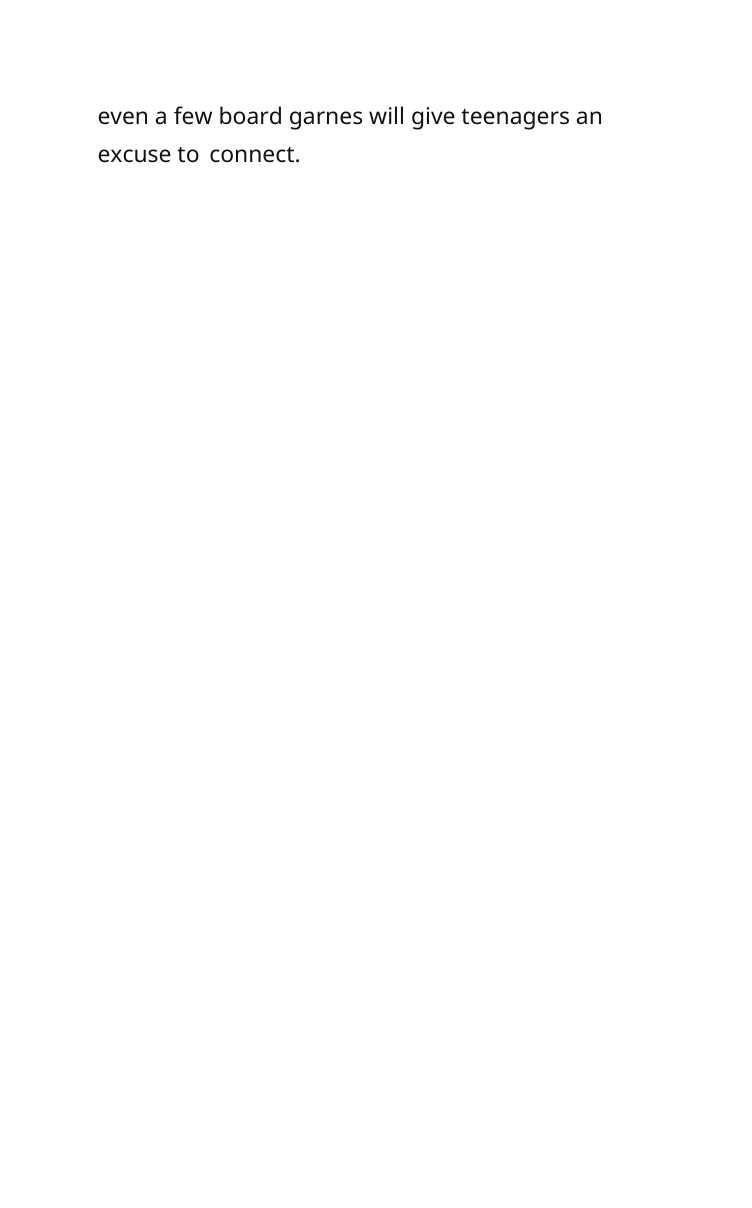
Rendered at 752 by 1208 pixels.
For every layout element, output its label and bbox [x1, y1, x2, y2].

text [97, 100, 682, 169]
